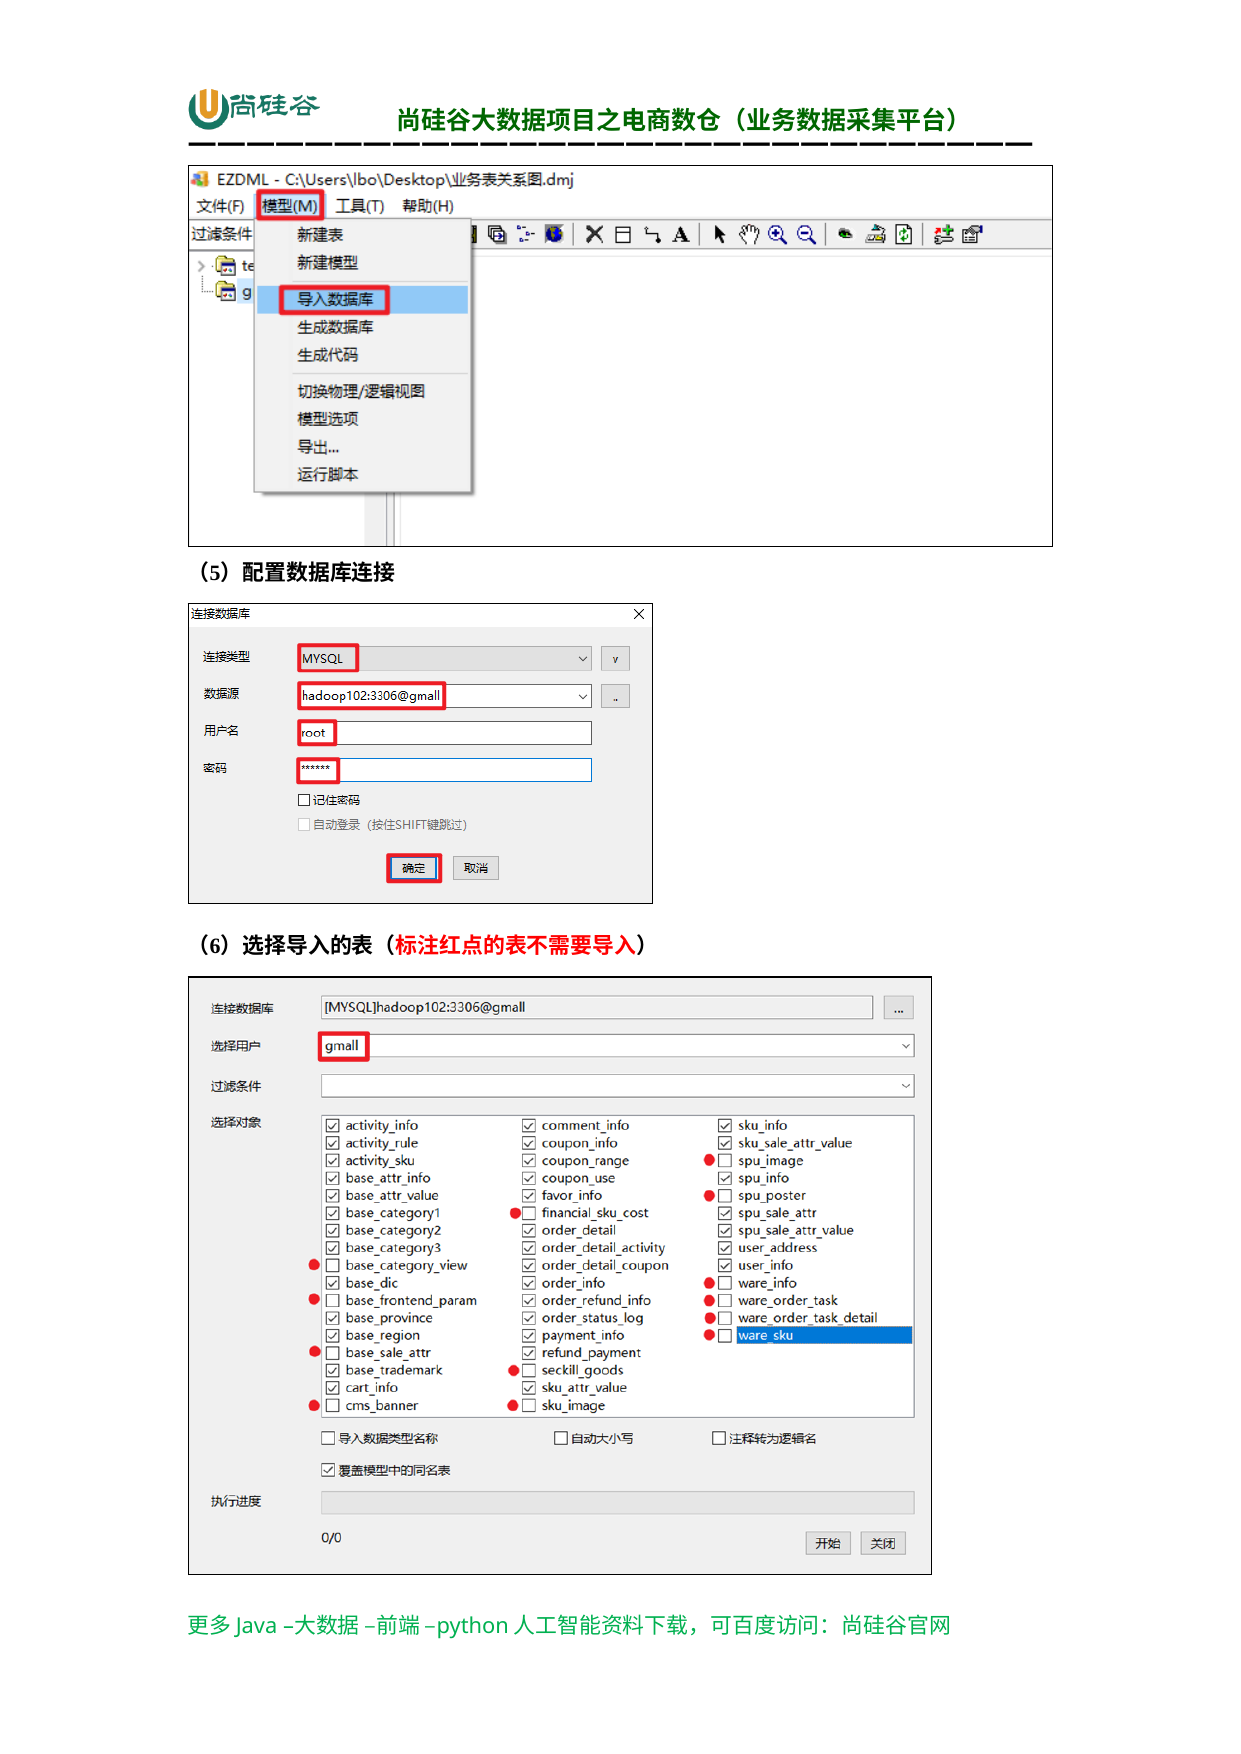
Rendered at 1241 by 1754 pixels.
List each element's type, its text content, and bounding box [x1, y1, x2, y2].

text （5）配置数据库连接 [187, 555, 1053, 587]
text （6）选择导入的表（标注红点的表不需要导入） [187, 928, 1053, 961]
picture [189, 166, 1052, 546]
picture [187, 88, 320, 130]
picture [189, 978, 931, 1574]
picture [189, 604, 652, 903]
